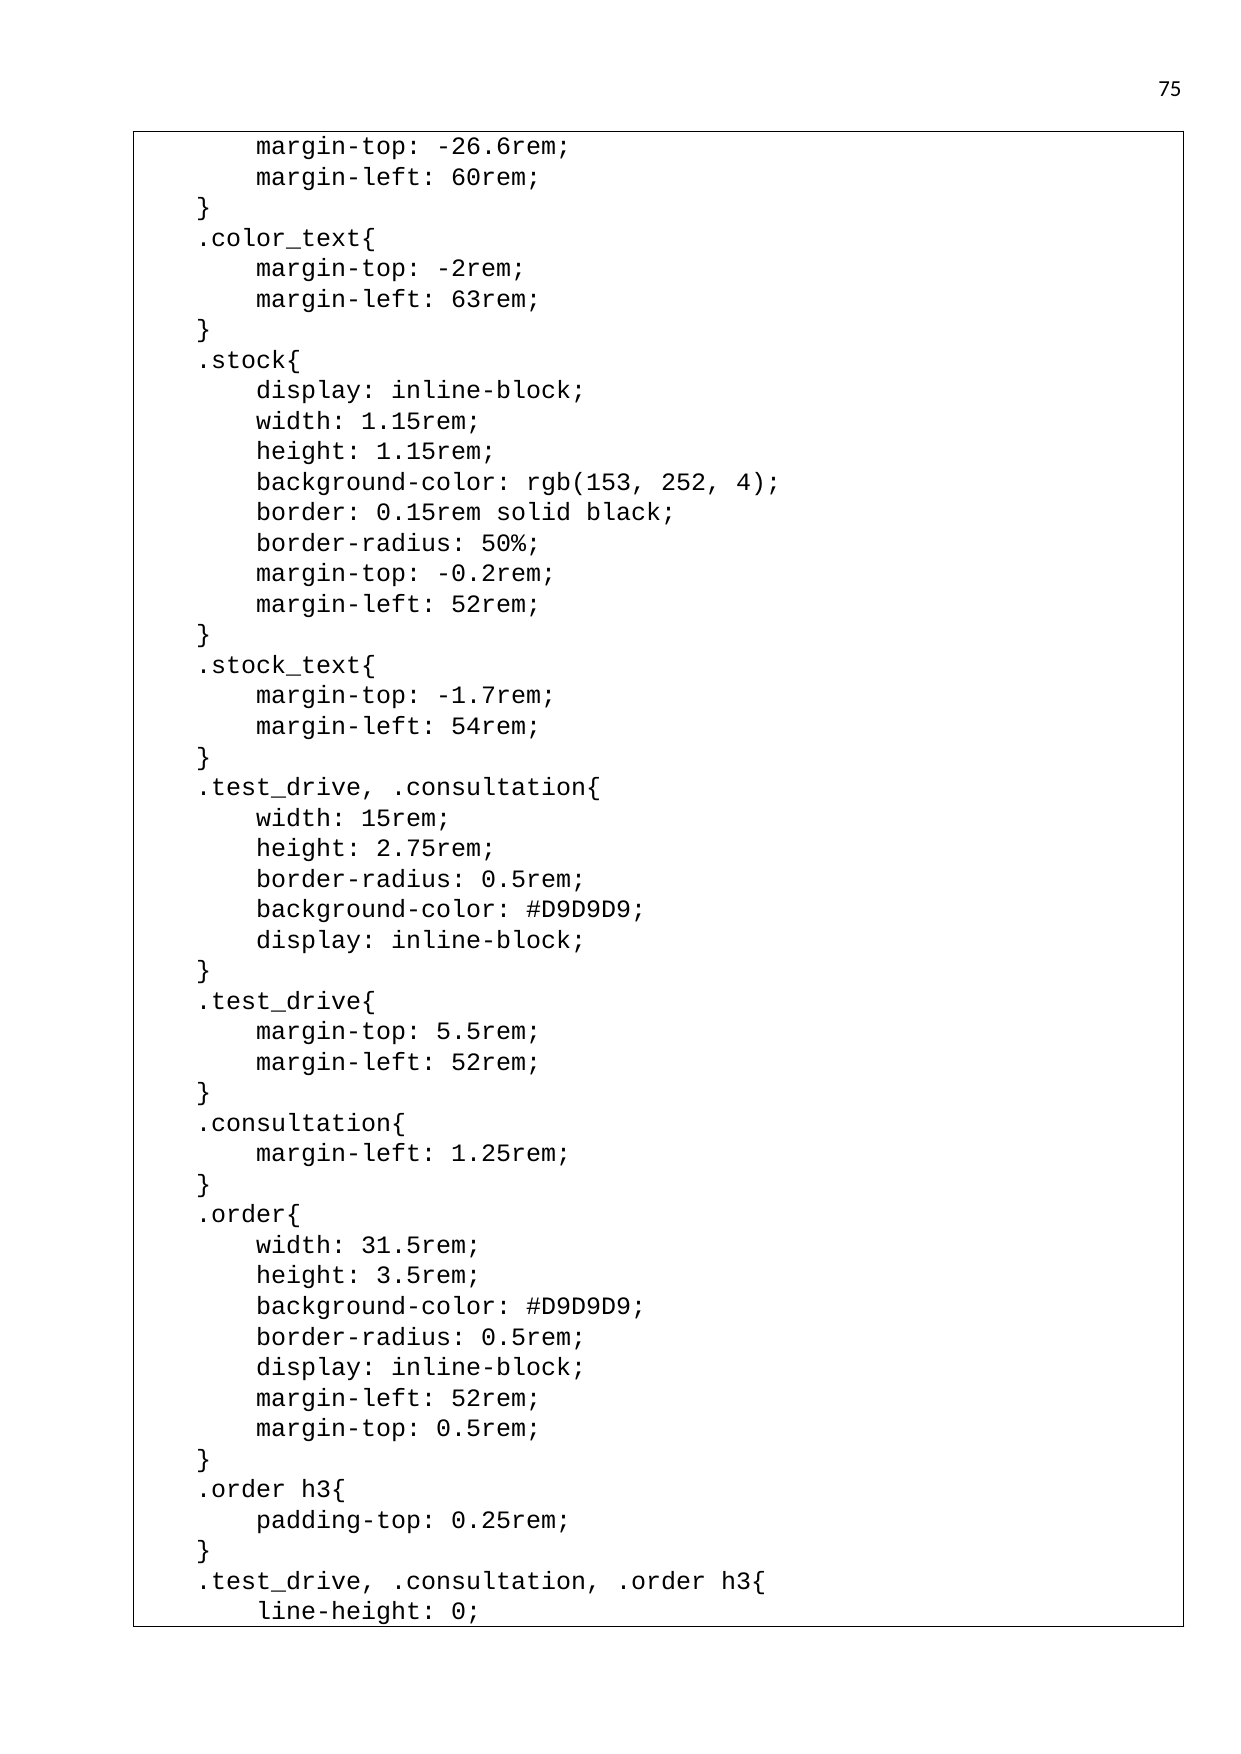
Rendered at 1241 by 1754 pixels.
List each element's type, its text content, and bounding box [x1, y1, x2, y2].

text } [134, 741, 1183, 772]
text border-radius: 0.5rem; [134, 863, 1183, 894]
text .stock_text{ [134, 649, 1183, 680]
text margin-left: 54rem; [134, 711, 1183, 741]
text display: inline-block; [134, 924, 1183, 955]
text height: 3.5rem; [134, 1260, 1183, 1290]
text display: inline-block; [134, 375, 1183, 405]
text width: 1.15rem; [134, 405, 1183, 436]
text background-color: #D9D9D9; [134, 894, 1183, 924]
text margin-left: 60rem; [134, 161, 1183, 192]
text margin-left: 52rem; [134, 1046, 1183, 1077]
text margin-left: 52rem; [134, 588, 1183, 619]
text height: 2.75rem; [134, 833, 1183, 863]
text .order{ [134, 1199, 1183, 1229]
text .consultation{ [134, 1107, 1183, 1138]
text margin-left: 1.25rem; [134, 1138, 1183, 1168]
text } [134, 1168, 1183, 1199]
text margin-left: 63rem; [134, 283, 1183, 314]
text .stock{ [134, 344, 1183, 375]
text margin-top: 0.5rem; [134, 1412, 1183, 1443]
text margin-top: -26.6rem; [134, 132, 1183, 161]
text .color_text{ [134, 222, 1183, 253]
text background-color: #D9D9D9; [134, 1290, 1183, 1321]
text .test_drive{ [134, 985, 1183, 1016]
text padding-top: 0.25rem; [134, 1504, 1183, 1534]
text .order h3{ [134, 1473, 1183, 1504]
text margin-top: 5.5rem; [134, 1016, 1183, 1046]
text margin-top: -0.2rem; [134, 558, 1183, 588]
text } [134, 619, 1183, 649]
text width: 15rem; [134, 802, 1183, 833]
text border-radius: 50%; [134, 527, 1183, 558]
text } [134, 1443, 1183, 1473]
text } [134, 1534, 1183, 1565]
text } [134, 1077, 1183, 1107]
text } [134, 314, 1183, 344]
text .test_drive, .consultation, .order h3{ [134, 1565, 1183, 1596]
text height: 1.15rem; [134, 436, 1183, 466]
text line-height: 0; [134, 1596, 1183, 1626]
text background-color: rgb(153, 252, 4); [134, 466, 1183, 497]
text width: 31.5rem; [134, 1229, 1183, 1260]
text margin-left: 52rem; [134, 1382, 1183, 1412]
text .test_drive, .consultation{ [134, 772, 1183, 802]
text margin-top: -1.7rem; [134, 680, 1183, 711]
text display: inline-block; [134, 1351, 1183, 1382]
text } [134, 955, 1183, 985]
text margin-top: -2rem; [134, 253, 1183, 283]
text border: 0.15rem solid black; [134, 497, 1183, 527]
text border-radius: 0.5rem; [134, 1321, 1183, 1351]
text } [134, 192, 1183, 222]
